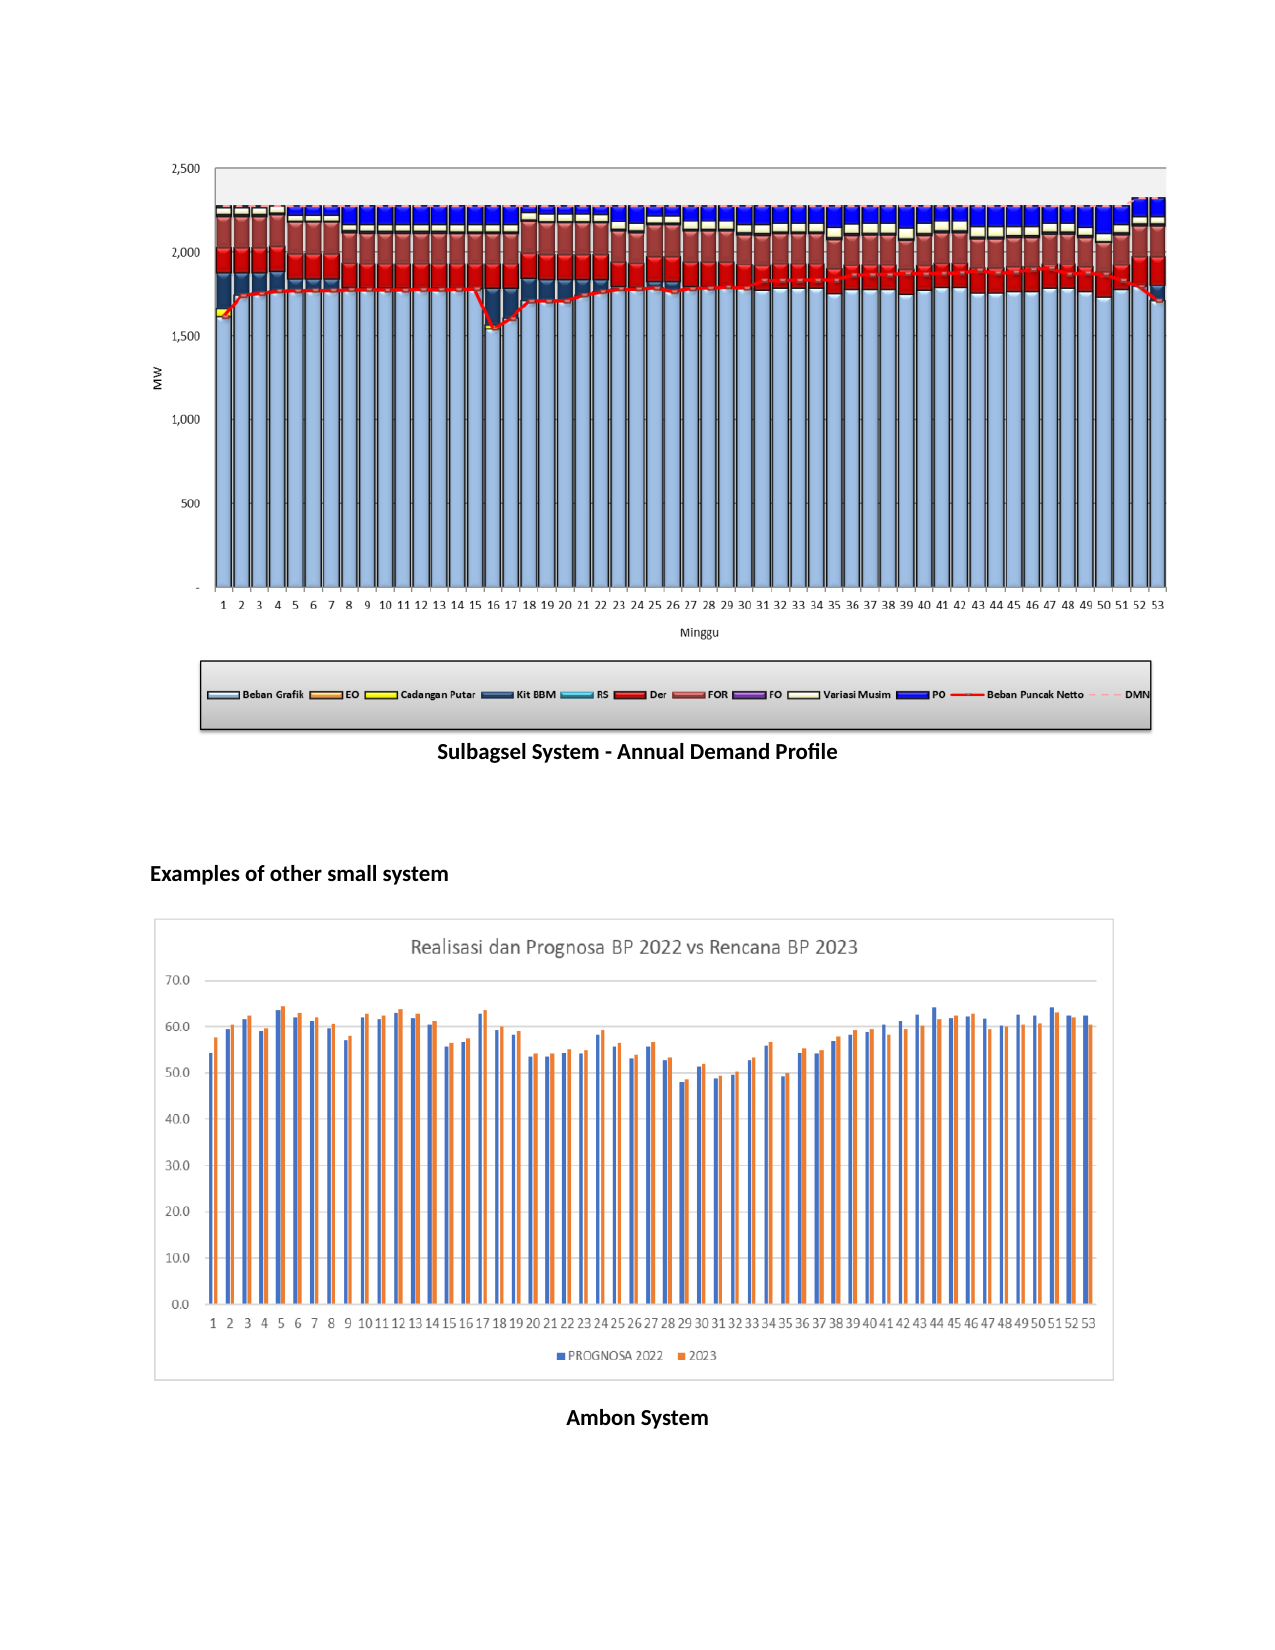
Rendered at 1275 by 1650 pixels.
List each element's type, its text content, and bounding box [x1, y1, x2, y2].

text Sulbagsel System - Annual Demand Profile [150, 738, 1125, 766]
text Ambon System [150, 1403, 1125, 1431]
picture [150, 150, 1173, 738]
picture [150, 906, 1126, 1385]
text Examples of other small system [150, 859, 1125, 887]
